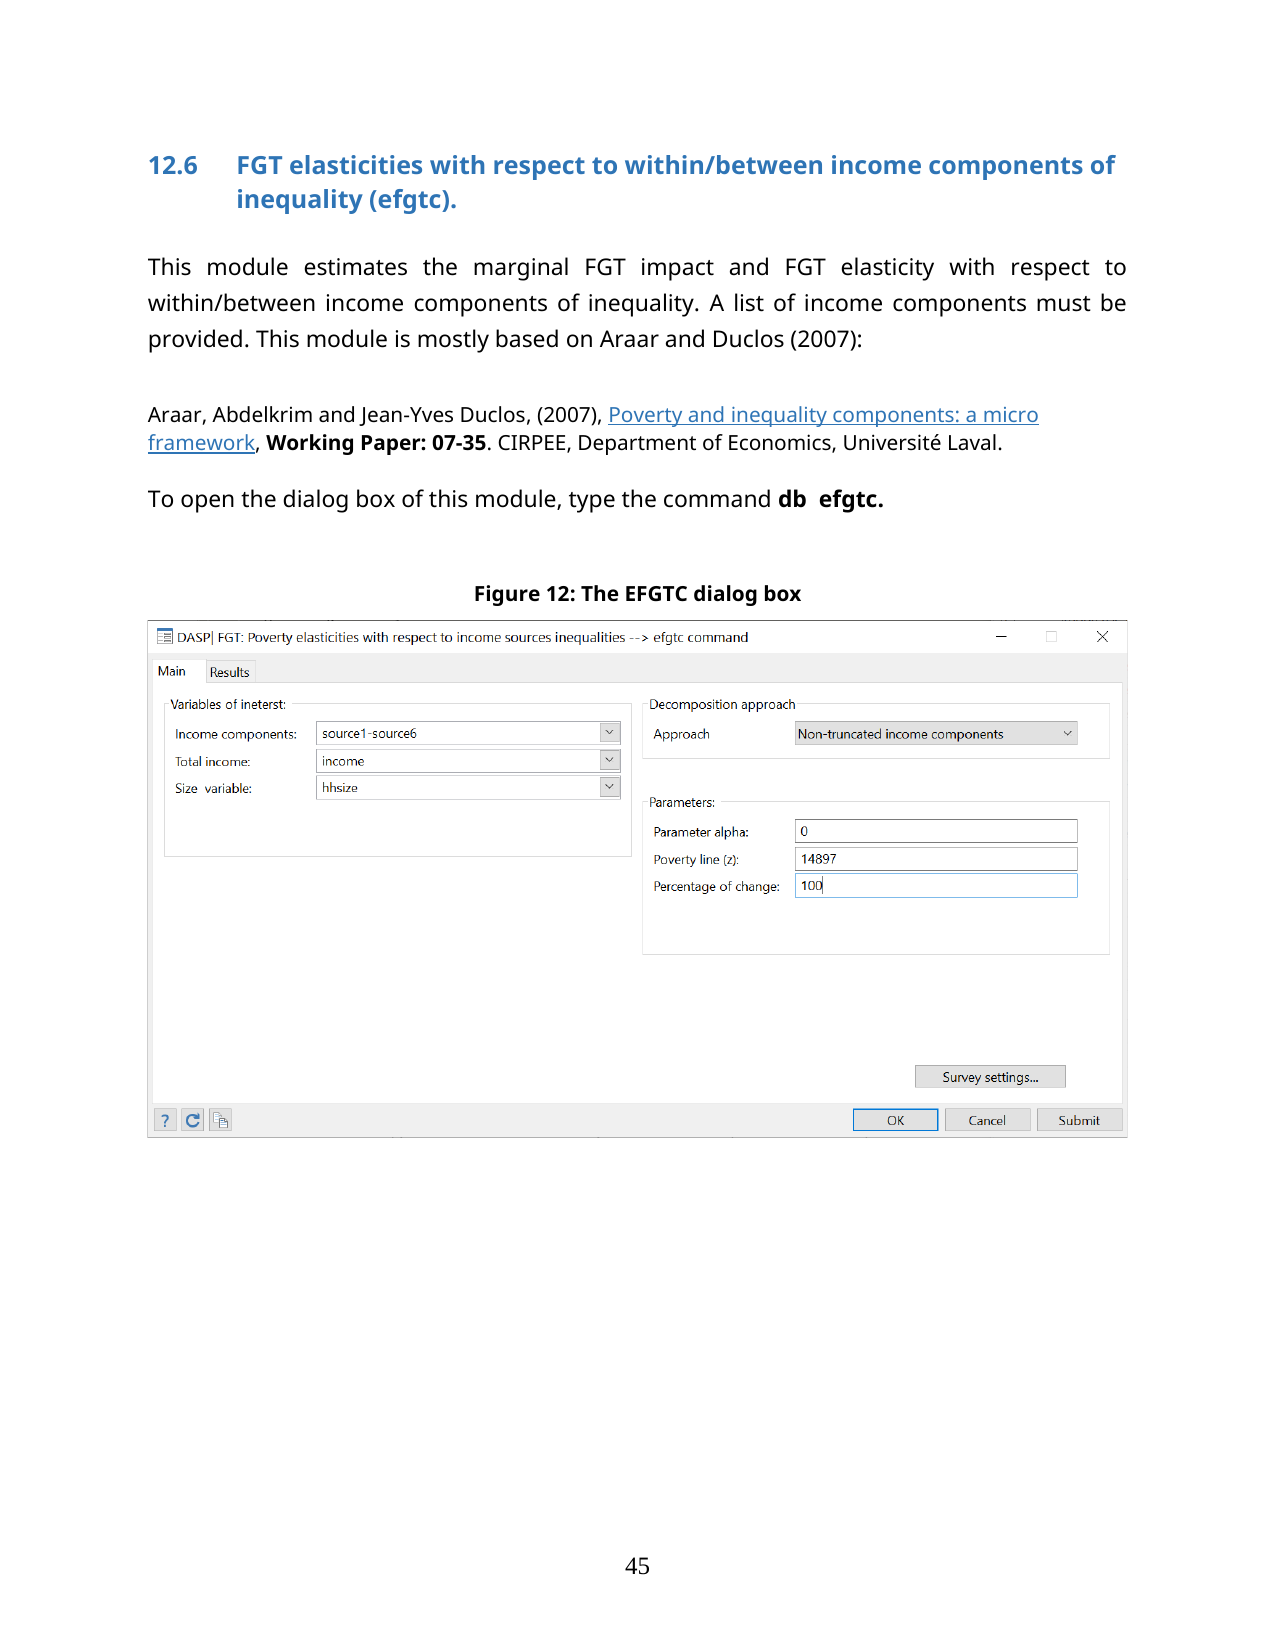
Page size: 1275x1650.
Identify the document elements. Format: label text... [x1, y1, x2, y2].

text Araar, Abdelkrim and Jean-Yves Duclos, (2007), Poverty and inequality components: a micro framework, Working Paper: 07-35. CIRPEE, Department of Economics, Université Laval. [148, 400, 1039, 457]
subtitle FGT elasticities with respect to within/between income components of inequality (efgtc). [148, 148, 1127, 216]
text This module estimates the marginal FGT impact and FGT elasticity with respect to within/between income components of inequality. A list of income components must be provided. This module is mostly based on Araar and Duclos (2007): [148, 251, 1127, 354]
picture [147, 620, 1128, 1138]
text To open the dialog box of this module, type the command db efgtc. [148, 483, 1127, 514]
